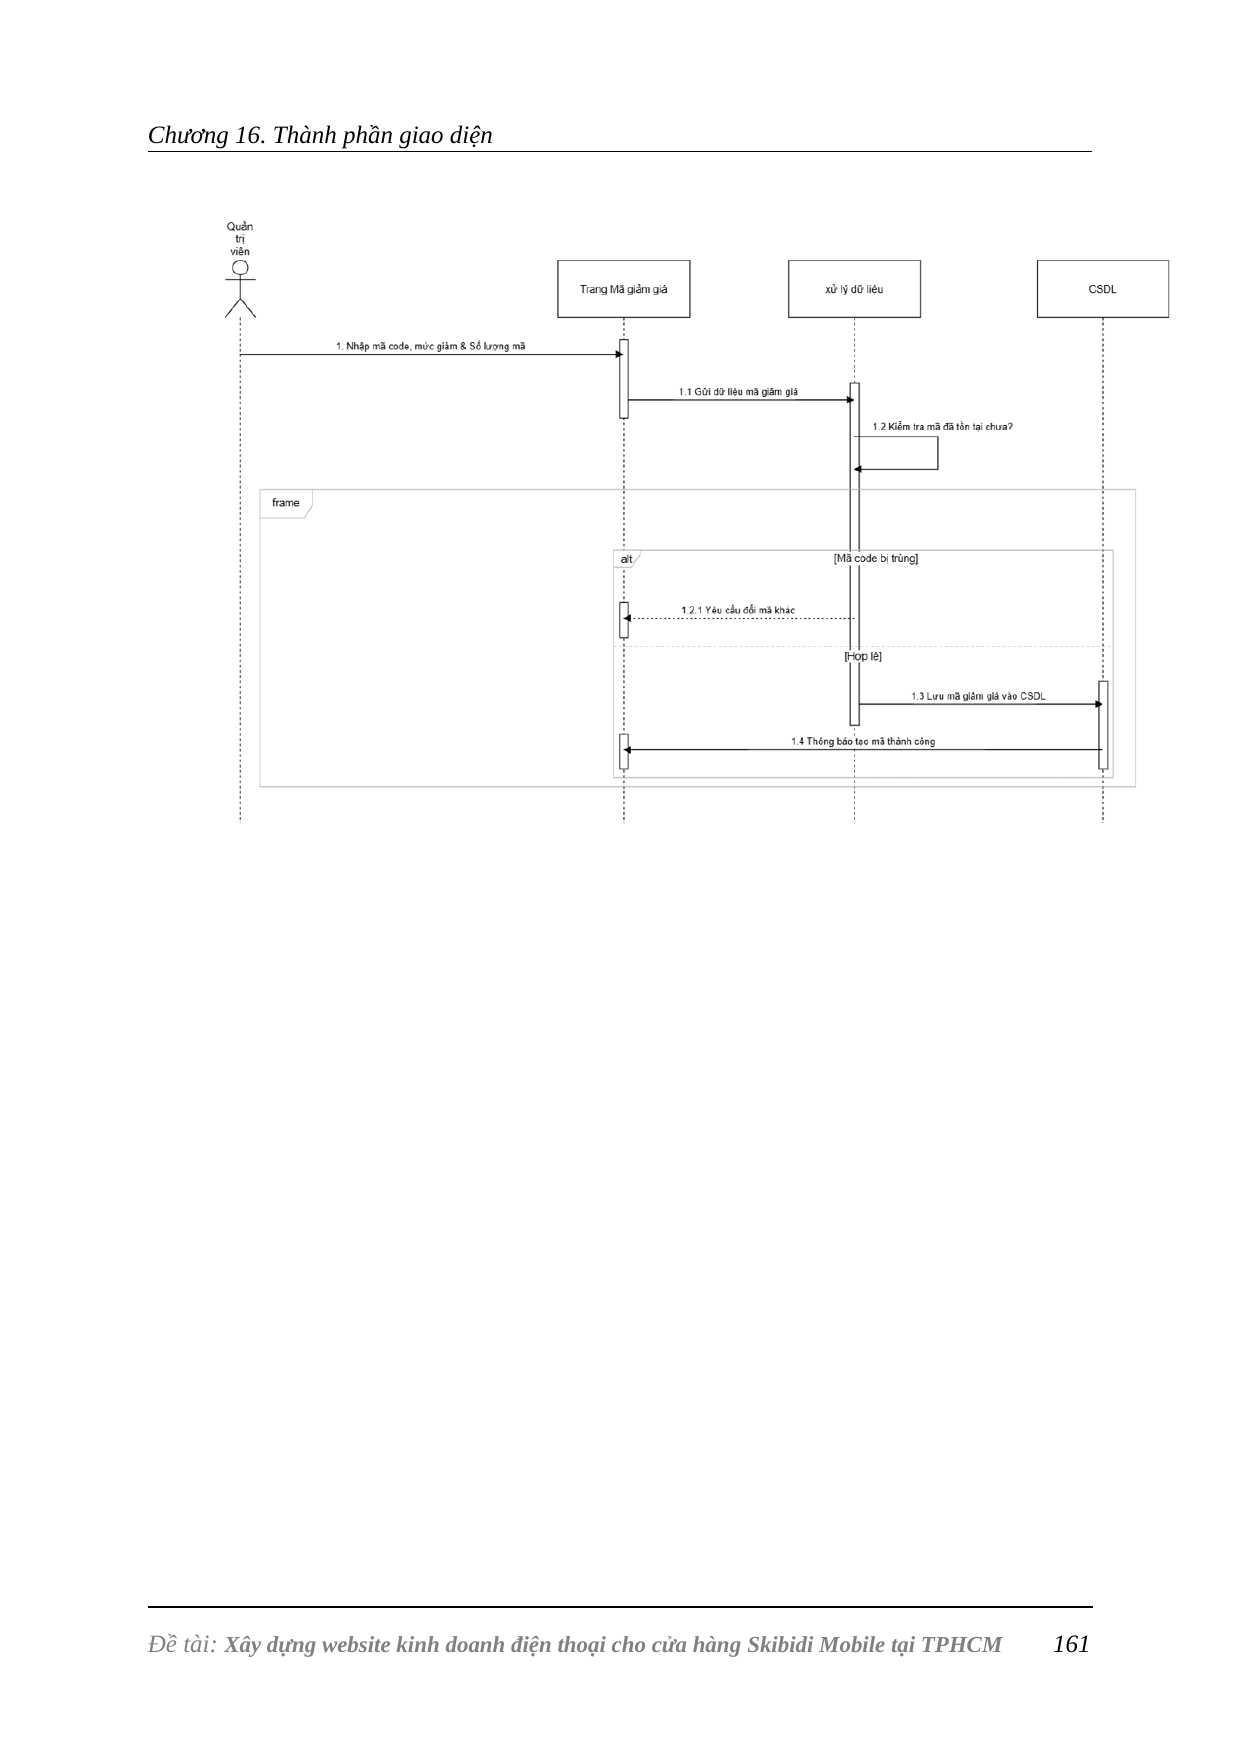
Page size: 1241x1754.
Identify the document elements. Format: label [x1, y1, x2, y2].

picture [206, 206, 1182, 823]
